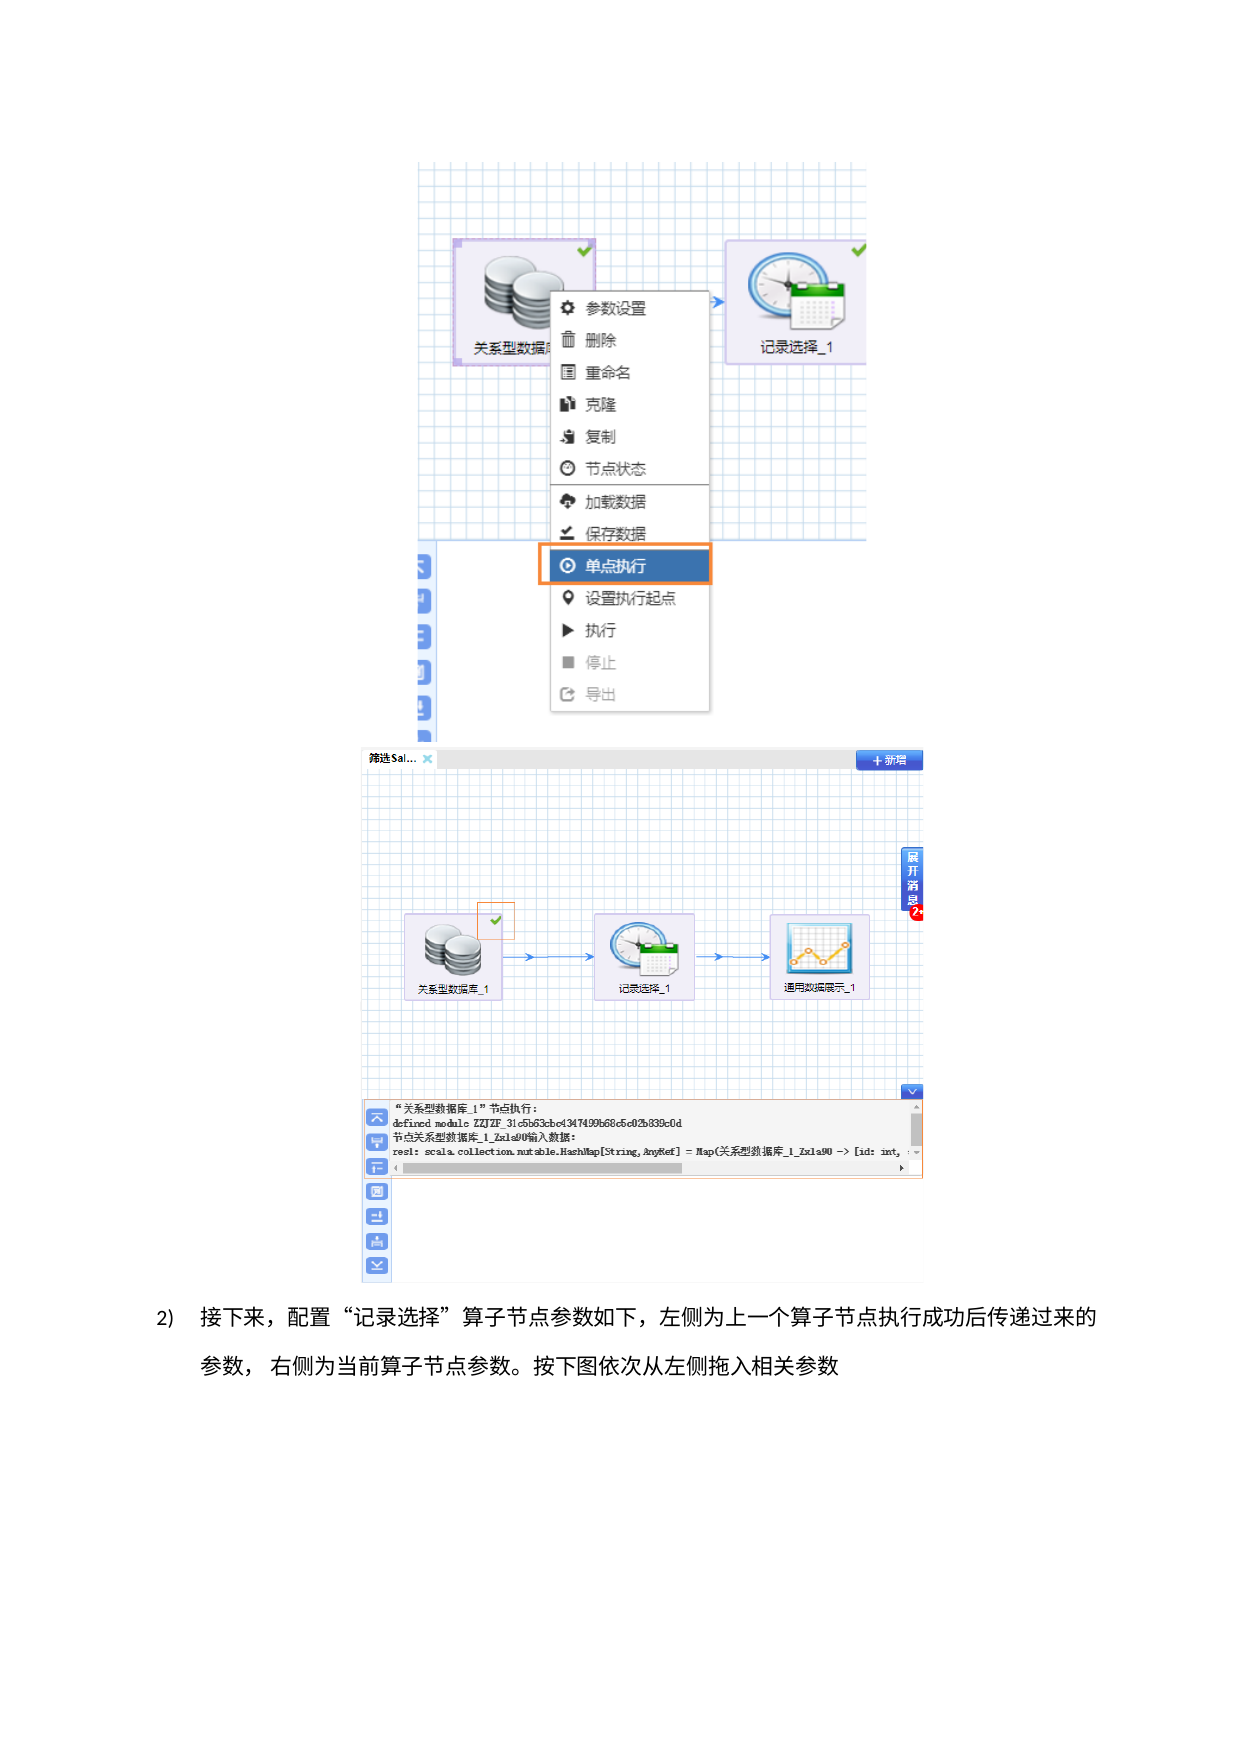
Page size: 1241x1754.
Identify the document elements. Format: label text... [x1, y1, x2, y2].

picture [417, 162, 867, 742]
picture [360, 747, 924, 1283]
list 接下来，配置“记录选择”算子节点参数如下，左侧为上一个算子节点执行成功后传递过来的参数， 右侧为当前算子节点参数。按下图依次从左侧拖入相关参数 [156, 1299, 1106, 1381]
